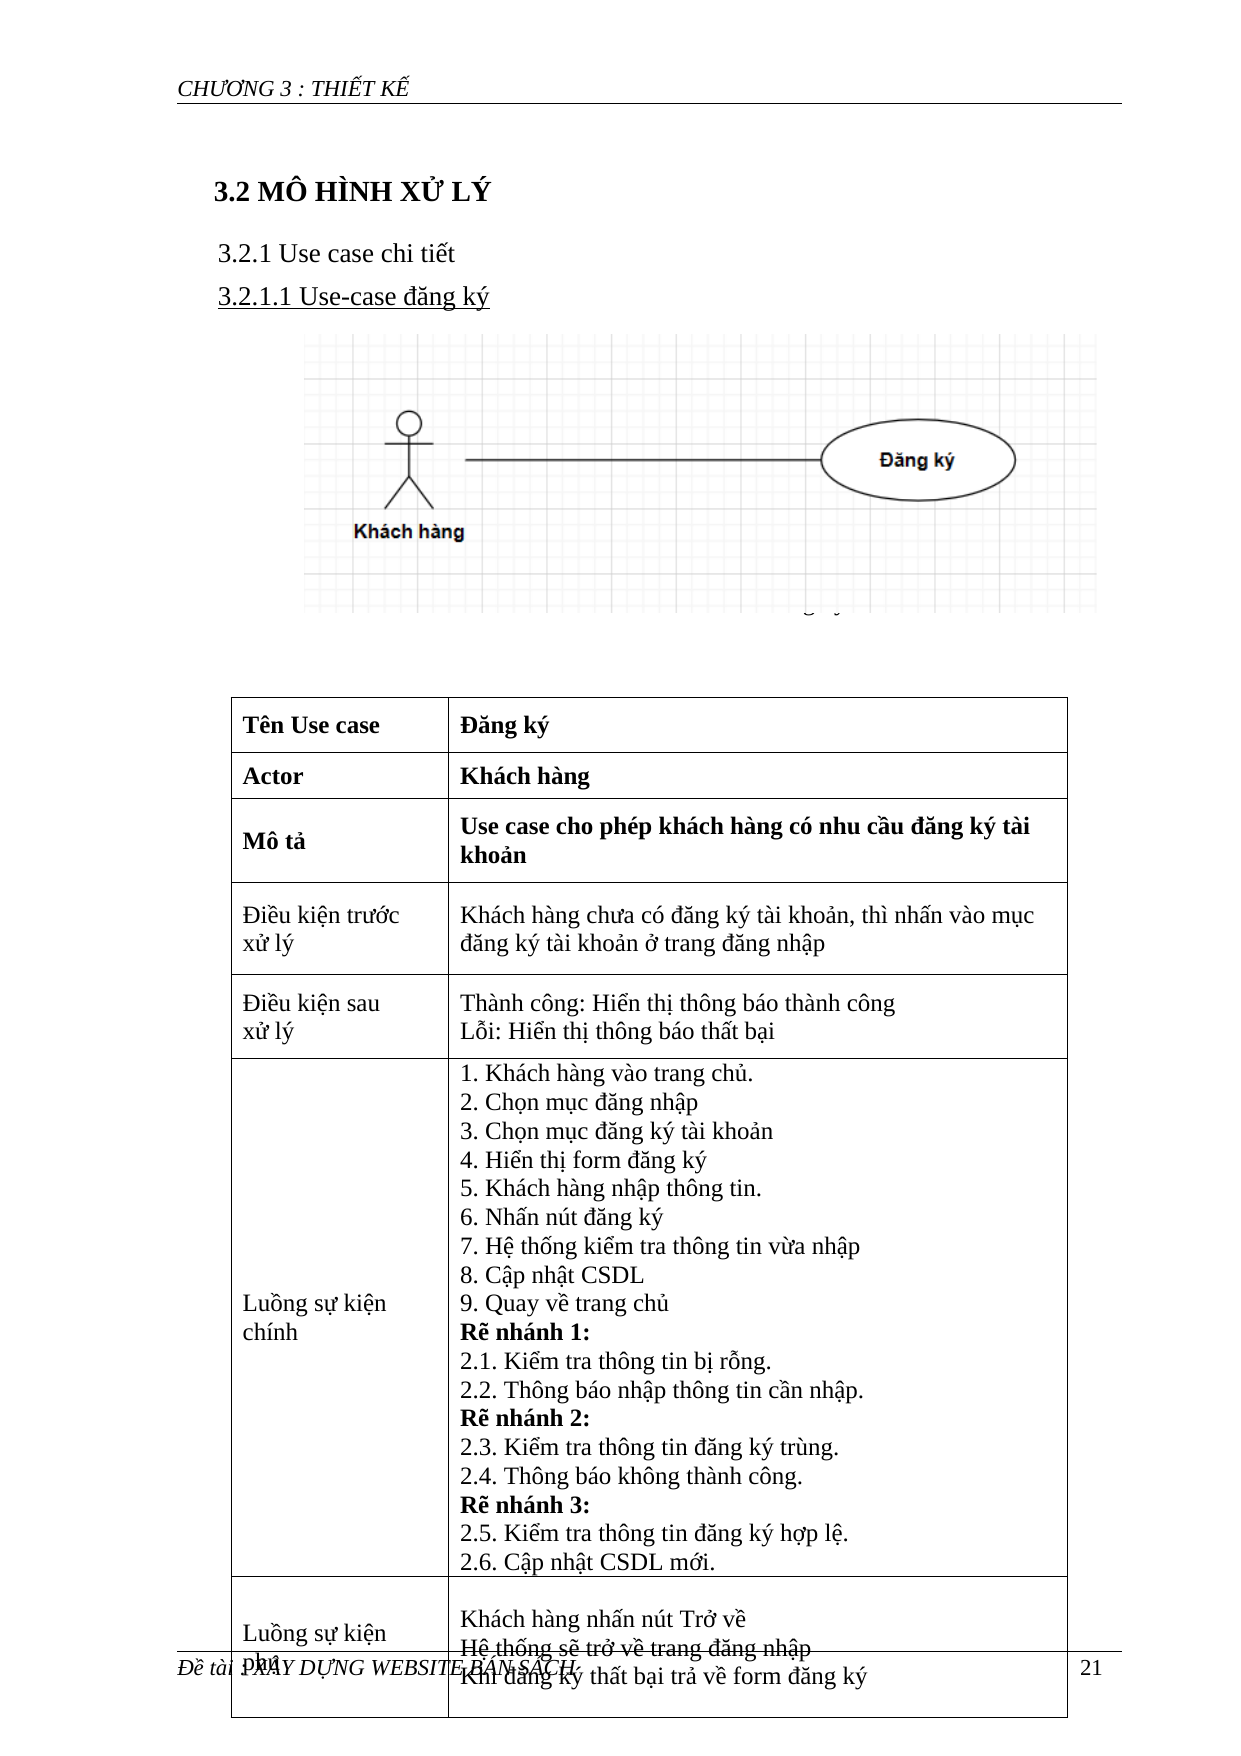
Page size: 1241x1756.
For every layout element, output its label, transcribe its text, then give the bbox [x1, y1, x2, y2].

table_cell 1. Khách hàng vào trang chủ. 2. Chọn mục đăng nhập 3. Chọn mục đăng ký tài khoản 4. Hiển thị form đăng ký 5. Khách hàng nhập thông tin. 6. Nhấn nút đăng ký 7. Hệ thống kiểm tra thông tin vừa nhập 8. Cập nhật CSDL 9. Quay về trang chủ Rẽ nhánh 1: 2.1. Kiểm tra thông tin bị rỗng. 2.2. Thông báo nhập thông tin cần nhập. Rẽ nhánh 2: 2.3. Kiểm tra thông tin đăng ký trùng. 2.4. Thông báo không thành công. Rẽ nhánh 3: 2.5. Kiểm tra thông tin đăng ký hợp lệ. 2.6. Cập nhật CSDL mới. [449, 1059, 1067, 1576]
table_header Tên Use case [232, 698, 448, 752]
table_cell Thành công: Hiển thị thông báo thành công Lỗi: Hiển thị thông báo thất bại [449, 975, 1067, 1057]
table_cell Mô tả [232, 799, 448, 882]
table_cell Luồng sự kiện phụ [232, 1577, 448, 1717]
subtitle 3.2 MÔ HÌNH XỬ LÝ [177, 174, 1122, 208]
text 3.2.1 Use case chi tiết [177, 237, 1122, 268]
text 3.2.1.2 Use-case đăng nhập [177, 689, 1122, 720]
table_cell Use case cho phép khách hàng có nhu cầu đăng ký tài khoản [449, 799, 1067, 882]
table_cell Actor [232, 753, 448, 798]
table_cell Khách hàng [449, 753, 1067, 798]
table_cell Điều kiện sau xử lý [232, 975, 448, 1057]
text 3.2.1.1 Use-case đăng ký [177, 280, 1122, 312]
table_cell Luồng sự kiện chính [232, 1059, 448, 1576]
table_cell Điều kiện trước xử lý [232, 883, 448, 974]
table_header Đăng ký [449, 698, 1067, 752]
table_cell Khách hàng chưa có đăng ký tài khoản, thì nhấn vào mục đăng ký tài khoản ở trang đăng nhập [449, 883, 1067, 974]
picture [302, 334, 1096, 612]
table_cell Khách hàng nhấn nút Trở về Hệ thống sẽ trở về trang đăng nhập Khi đăng ký thất bại trả về form đăng ký [449, 1577, 1067, 1717]
